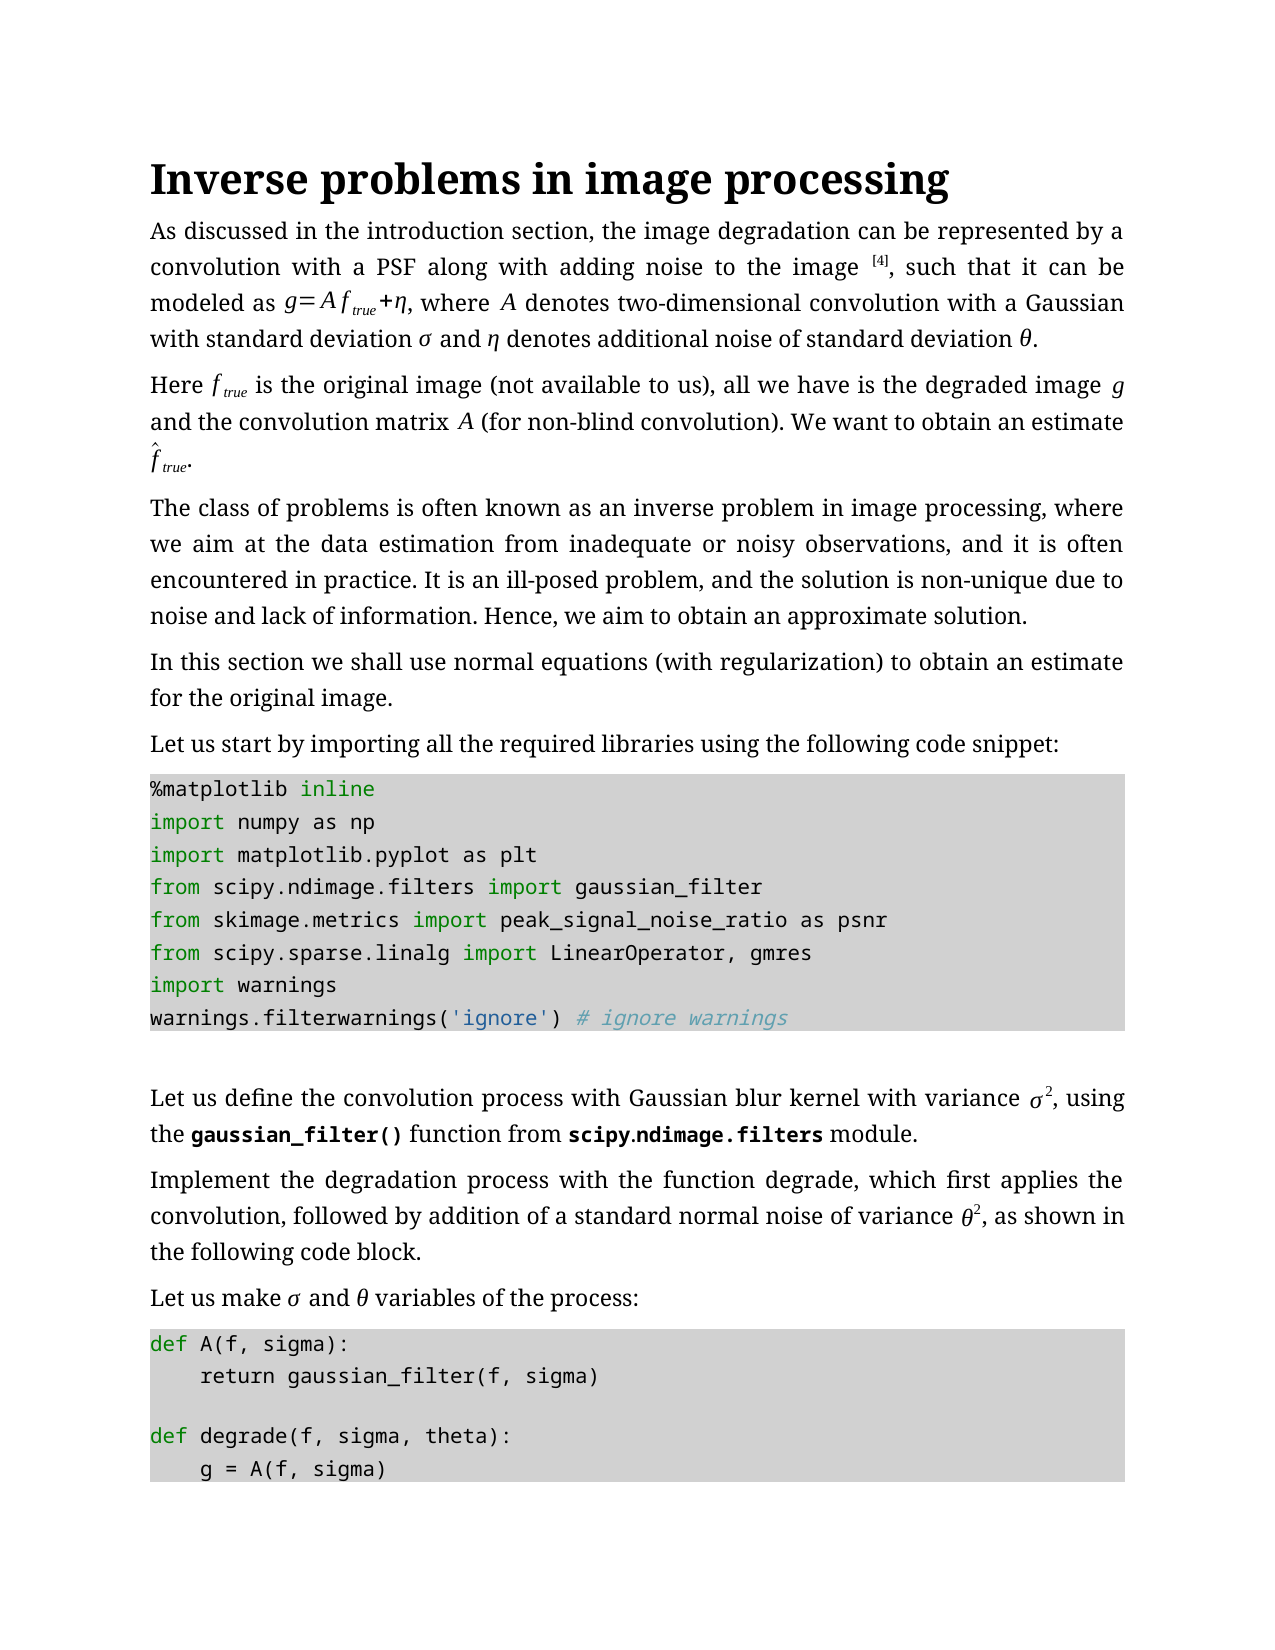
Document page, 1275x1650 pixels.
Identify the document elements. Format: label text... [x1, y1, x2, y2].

text Let us make and variables of the process: [150, 1282, 1125, 1313]
text In this section we shall use normal equations (with regularization) to obtain an estimate for the original image. [150, 646, 1125, 713]
text As discussed in the introduction section, the image degradation can be represented by a convolution with a PSF along with adding noise to the image [4], such that it can be modeled as , where denotes two-dimensional convolution with a Gaussian with standard deviation and denotes additional noise of standard deviation . [150, 215, 1125, 354]
text The class of problems is often known as an inverse problem in image processing, where we aim at the data estimation from inadequate or noisy observations, and it is often encountered in practice. It is an ill-posed problem, and the solution is non-unique due to noise and lack of information. Hence, we aim to obtain an approximate solution. [150, 492, 1125, 631]
text Here is the original image (not available to us), all we have is the degraded image and the convolution matrix (for non-blind convolution). We want to obtain an estimate . [150, 369, 1125, 477]
subtitle Inverse problems in image processing [150, 150, 1125, 207]
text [150, 1329, 1125, 1482]
text Let us start by importing all the required libraries using the following code snippet: [150, 728, 1125, 759]
text Let us define the convolution process with Gaussian blur kernel with variance , using the gaussian_filter() function from scipy.ndimage.filters module. [150, 1082, 1125, 1149]
text Implement the degradation process with the function degrade, which first applies the convolution, followed by addition of a standard normal noise of variance , as shown in the following code block. [150, 1164, 1125, 1267]
text %matplotlib inline import numpy as np import matplotlib.pyplot as plt from scipy.ndimage.filters import gaussian_filter from skimage.metrics import peak_signal_noise_ratio as psnr from scipy.sparse.linalg import LinearOperator, gmres import warnings warnings.filterwarnings('ignore') # ignore warnings [150, 774, 1125, 1031]
